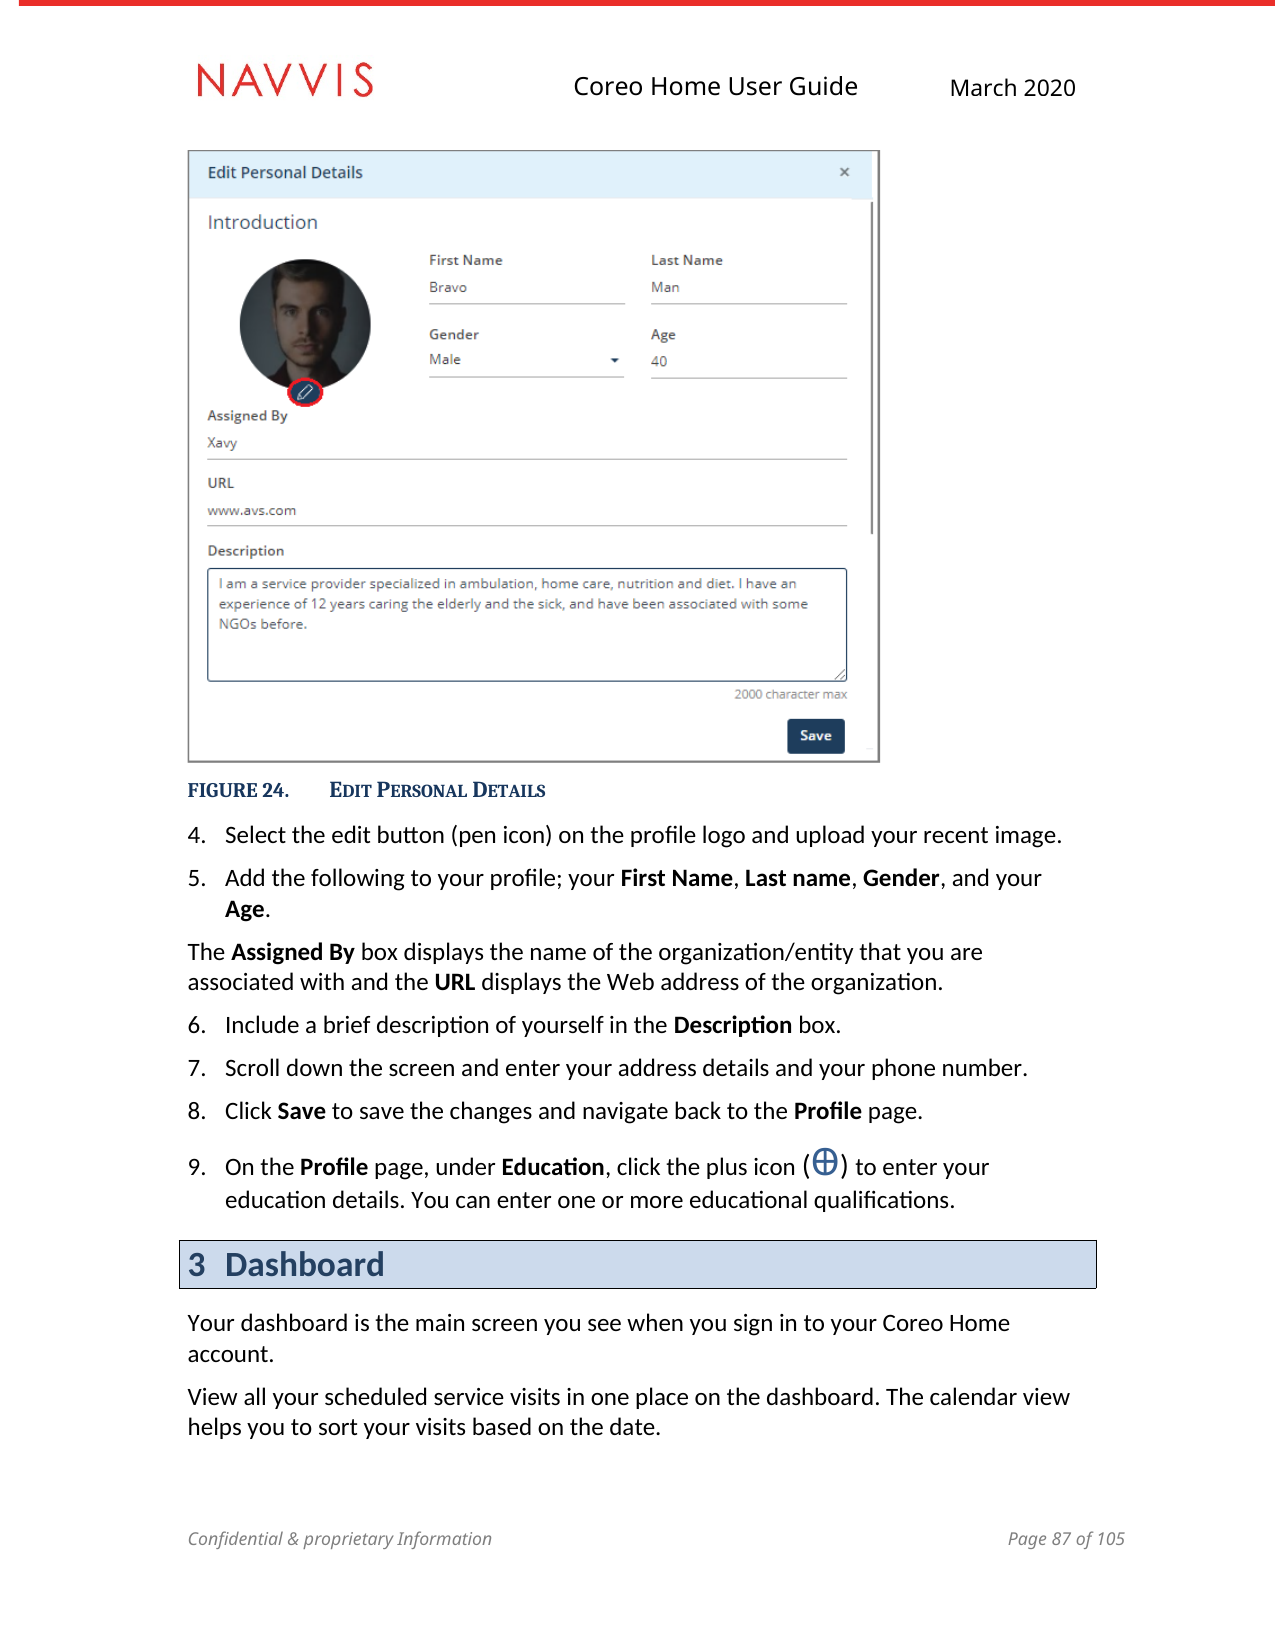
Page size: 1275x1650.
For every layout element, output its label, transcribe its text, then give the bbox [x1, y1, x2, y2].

list Scroll down the screen and enter your address details and your phone number. [187, 1052, 1087, 1083]
list Add the following to your profile; your First Name, Last name, Gender, and your Age. [187, 862, 1087, 923]
text Your dashboard is the main screen you see when you sign in to your Coreo Home account. [187, 1307, 1087, 1368]
text The Assigned By box displays the name of the organization/entity that you are associated with and the URL displays the Web address of the organization. [187, 936, 1087, 997]
list Select the edit button (pen icon) on the profile logo and upload your recent image. [187, 819, 1087, 850]
list Include a brief description of yourself in the Description box. [187, 1009, 1087, 1040]
list Click Save to save the changes and navigate back to the Profile page. [187, 1095, 1087, 1126]
text View all your scheduled service visits in one place on the dashboard. The calendar view helps you to sort your visits based on the date. [187, 1381, 1087, 1442]
list On the Profile page, under Education, click the plus icon (Ꚛ) to enter your education details. You can enter one or more educational qualifications. [187, 1138, 1087, 1215]
subtitle Dashboard [180, 1241, 1096, 1288]
text Edit Personal Details [187, 777, 1087, 803]
picture [187, 55, 383, 104]
picture [187, 150, 881, 764]
